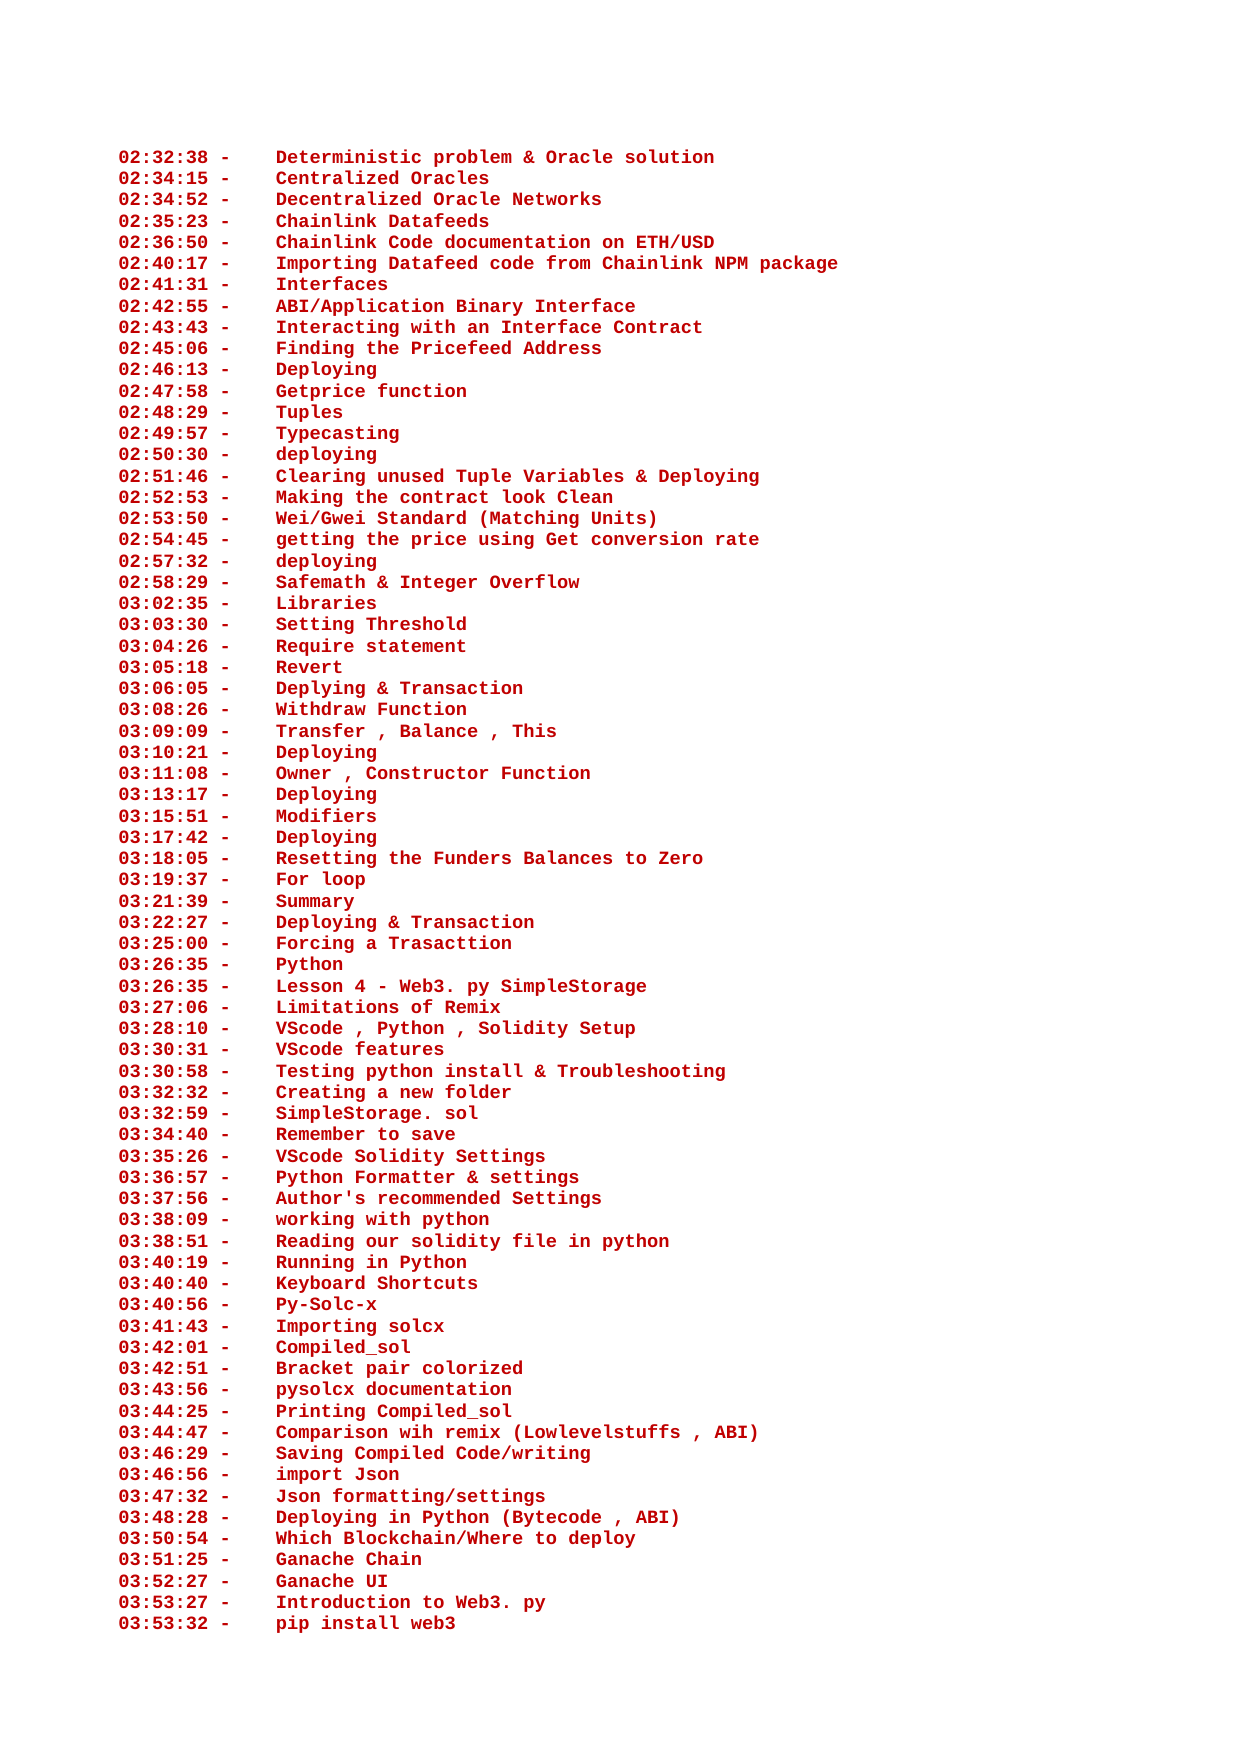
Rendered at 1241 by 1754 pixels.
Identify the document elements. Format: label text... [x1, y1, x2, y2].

text 03:28:10 - VScode , Python , Solidity Setup [118, 1019, 1122, 1040]
text 03:34:40 - Remember to save [118, 1125, 1122, 1146]
text 03:06:05 - Deplying & Transaction [118, 679, 1122, 700]
text 02:42:55 - ABI/Application Binary Interface [118, 296, 1122, 318]
text 02:32:38 - Deterministic problem & Oracle solution [118, 148, 1122, 169]
text 03:17:42 - Deploying [118, 828, 1122, 849]
text 03:40:19 - Running in Python [118, 1253, 1122, 1274]
text 03:04:26 - Require statement [118, 636, 1122, 658]
text 02:34:52 - Decentralized Oracle Networks [118, 190, 1122, 211]
text 03:09:09 - Transfer , Balance , This [118, 721, 1122, 743]
text 03:46:56 - import Json [118, 1465, 1122, 1486]
text 03:50:54 - Which Blockchain/Where to deploy [118, 1529, 1122, 1550]
text 03:38:51 - Reading our solidity file in python [118, 1231, 1122, 1253]
text 03:44:47 - Comparison wih remix (Lowlevelstuffs , ABI) [118, 1423, 1122, 1444]
text 03:10:21 - Deploying [118, 743, 1122, 764]
text 03:30:31 - VScode features [118, 1040, 1122, 1061]
text 02:54:45 - getting the price using Get conversion rate [118, 530, 1122, 551]
text 02:35:23 - Chainlink Datafeeds [118, 211, 1122, 233]
text 02:40:17 - Importing Datafeed code from Chainlink NPM package [118, 254, 1122, 275]
text 02:58:29 - Safemath & Integer Overflow [118, 573, 1122, 594]
text 03:40:40 - Keyboard Shortcuts [118, 1274, 1122, 1295]
text 02:51:46 - Clearing unused Tuple Variables & Deploying [118, 466, 1122, 488]
text 02:47:58 - Getprice function [118, 381, 1122, 403]
text 03:51:25 - Ganache Chain [118, 1550, 1122, 1571]
text 02:34:15 - Centralized Oracles [118, 169, 1122, 190]
text 03:53:27 - Introduction to Web3. py [118, 1593, 1122, 1614]
text 03:41:43 - Importing solcx [118, 1316, 1122, 1338]
text 03:25:00 - Forcing a Trasacttion [118, 934, 1122, 955]
text 03:26:35 - Lesson 4 - Web3. py SimpleStorage [118, 976, 1122, 998]
text 02:46:13 - Deploying [118, 360, 1122, 381]
text 02:57:32 - deploying [118, 551, 1122, 573]
text 03:11:08 - Owner , Constructor Function [118, 764, 1122, 785]
text 02:52:53 - Making the contract look Clean [118, 488, 1122, 509]
text 03:08:26 - Withdraw Function [118, 700, 1122, 721]
text 03:02:35 - Libraries [118, 594, 1122, 615]
text 03:43:56 - pysolcx documentation [118, 1380, 1122, 1401]
text 03:47:32 - Json formatting/settings [118, 1486, 1122, 1508]
text 03:37:56 - Author's recommended Settings [118, 1189, 1122, 1210]
text 03:22:27 - Deploying & Transaction [118, 913, 1122, 934]
text 03:30:58 - Testing python install & Troubleshooting [118, 1061, 1122, 1083]
text 03:19:37 - For loop [118, 870, 1122, 891]
text 03:13:17 - Deploying [118, 785, 1122, 806]
text 02:45:06 - Finding the Pricefeed Address [118, 339, 1122, 360]
text 02:41:31 - Interfaces [118, 275, 1122, 296]
text 02:49:57 - Typecasting [118, 424, 1122, 445]
text 03:52:27 - Ganache UI [118, 1571, 1122, 1593]
text 03:44:25 - Printing Compiled_sol [118, 1401, 1122, 1423]
text 03:03:30 - Setting Threshold [118, 615, 1122, 636]
text 03:42:51 - Bracket pair colorized [118, 1359, 1122, 1380]
text 02:48:29 - Tuples [118, 403, 1122, 424]
text 02:43:43 - Interacting with an Interface Contract [118, 318, 1122, 339]
text 02:36:50 - Chainlink Code documentation on ETH/USD [118, 233, 1122, 254]
text 03:46:29 - Saving Compiled Code/writing [118, 1444, 1122, 1465]
text 03:32:32 - Creating a new folder [118, 1083, 1122, 1104]
text 03:32:59 - SimpleStorage. sol [118, 1104, 1122, 1125]
text 03:15:51 - Modifiers [118, 806, 1122, 828]
text 03:38:09 - working with python [118, 1210, 1122, 1231]
text 03:48:28 - Deploying in Python (Bytecode , ABI) [118, 1508, 1122, 1529]
text 03:36:57 - Python Formatter & settings [118, 1168, 1122, 1189]
text 03:27:06 - Limitations of Remix [118, 998, 1122, 1019]
text 03:05:18 - Revert [118, 658, 1122, 679]
text 03:42:01 - Compiled_sol [118, 1338, 1122, 1359]
text 02:50:30 - deploying [118, 445, 1122, 466]
text 03:21:39 - Summary [118, 891, 1122, 913]
text 03:35:26 - VScode Solidity Settings [118, 1146, 1122, 1168]
text 03:40:56 - Py-Solc-x [118, 1295, 1122, 1316]
text 03:18:05 - Resetting the Funders Balances to Zero [118, 849, 1122, 870]
text 03:53:32 - pip install web3 [118, 1614, 1122, 1635]
text 02:53:50 - Wei/Gwei Standard (Matching Units) [118, 509, 1122, 530]
text 03:26:35 - Python [118, 955, 1122, 976]
